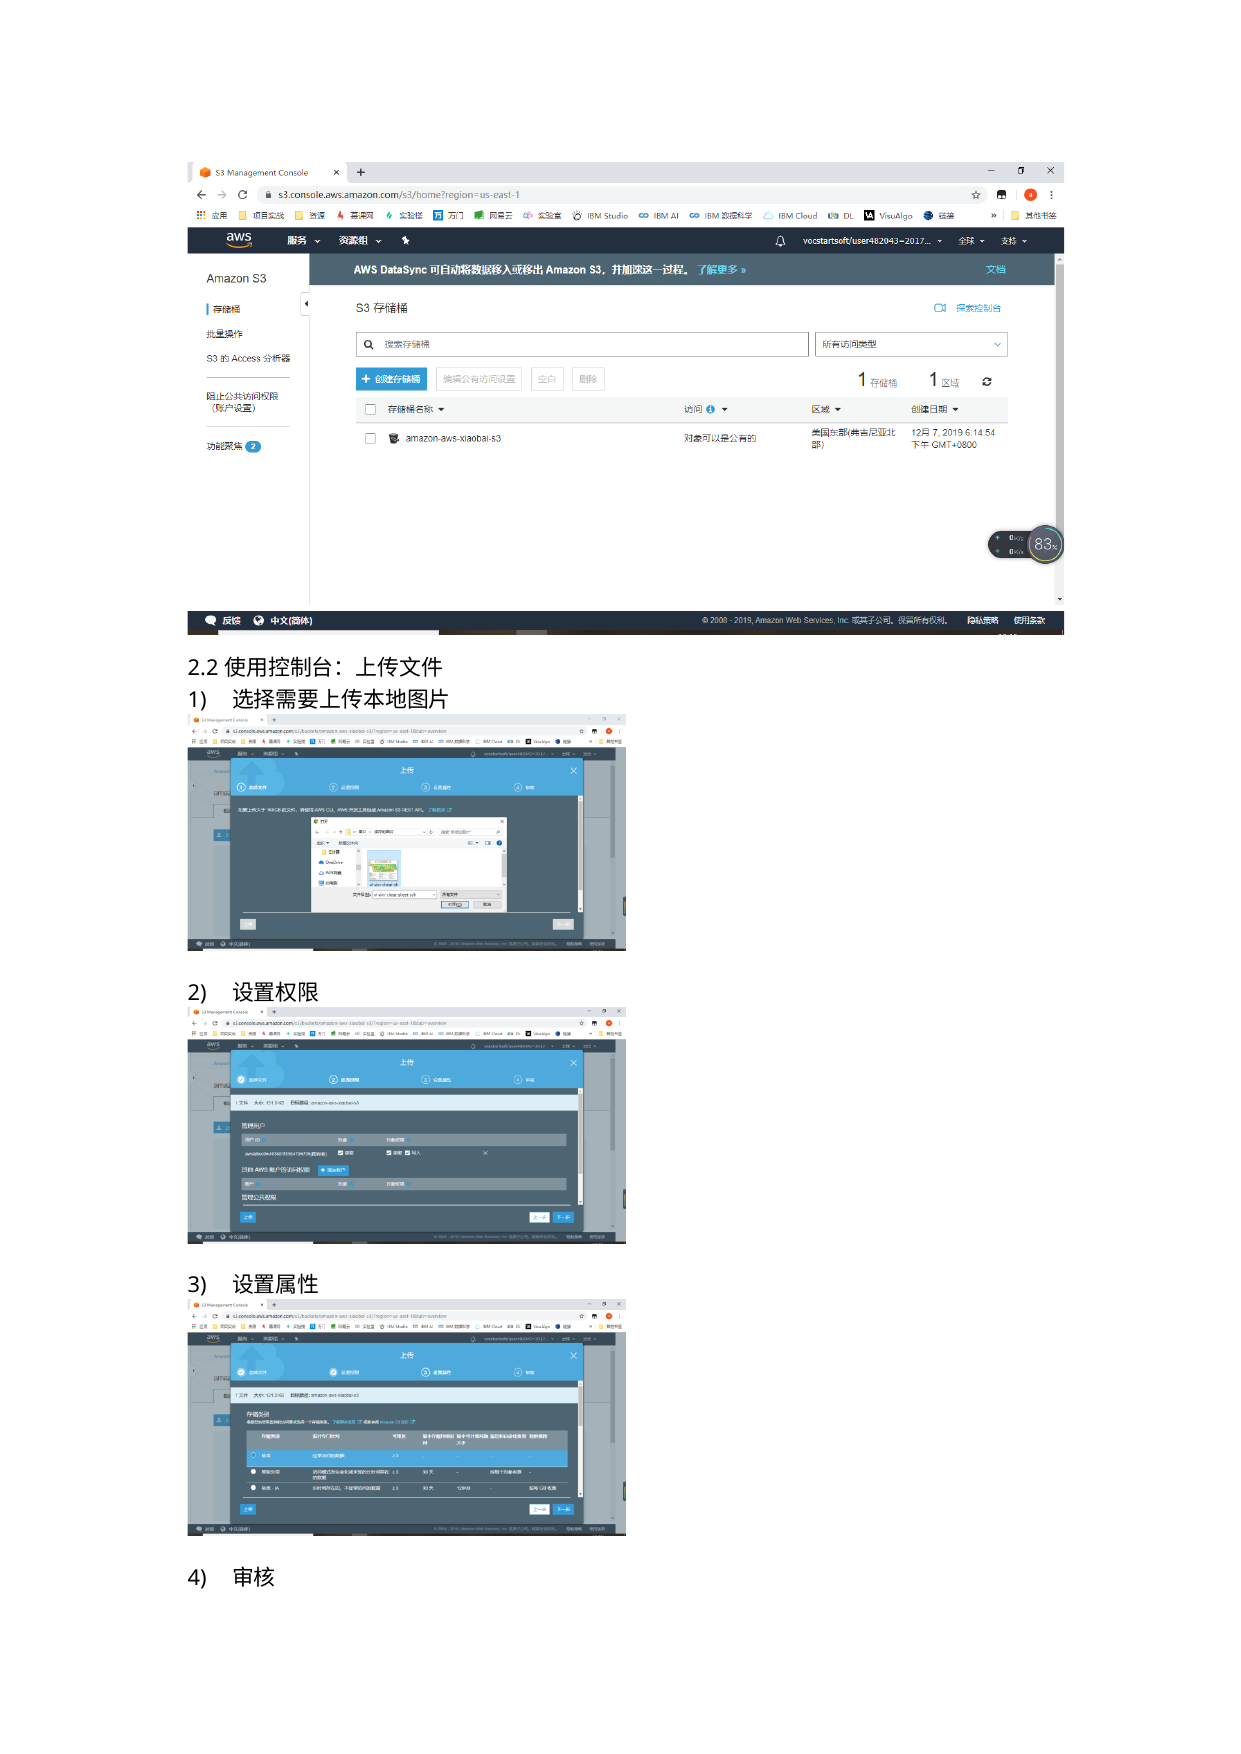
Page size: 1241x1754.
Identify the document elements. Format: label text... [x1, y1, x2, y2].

text 2.2 使用控制台：上传文件 [187, 649, 1053, 682]
list 设置属性 [187, 1267, 1053, 1299]
picture [187, 1299, 626, 1536]
picture [187, 714, 626, 951]
list 审核 [187, 1559, 1053, 1592]
list 设置权限 [187, 974, 1053, 1007]
picture [187, 162, 1065, 635]
picture [187, 1007, 626, 1244]
list 选择需要上传本地图片 [187, 682, 1053, 714]
